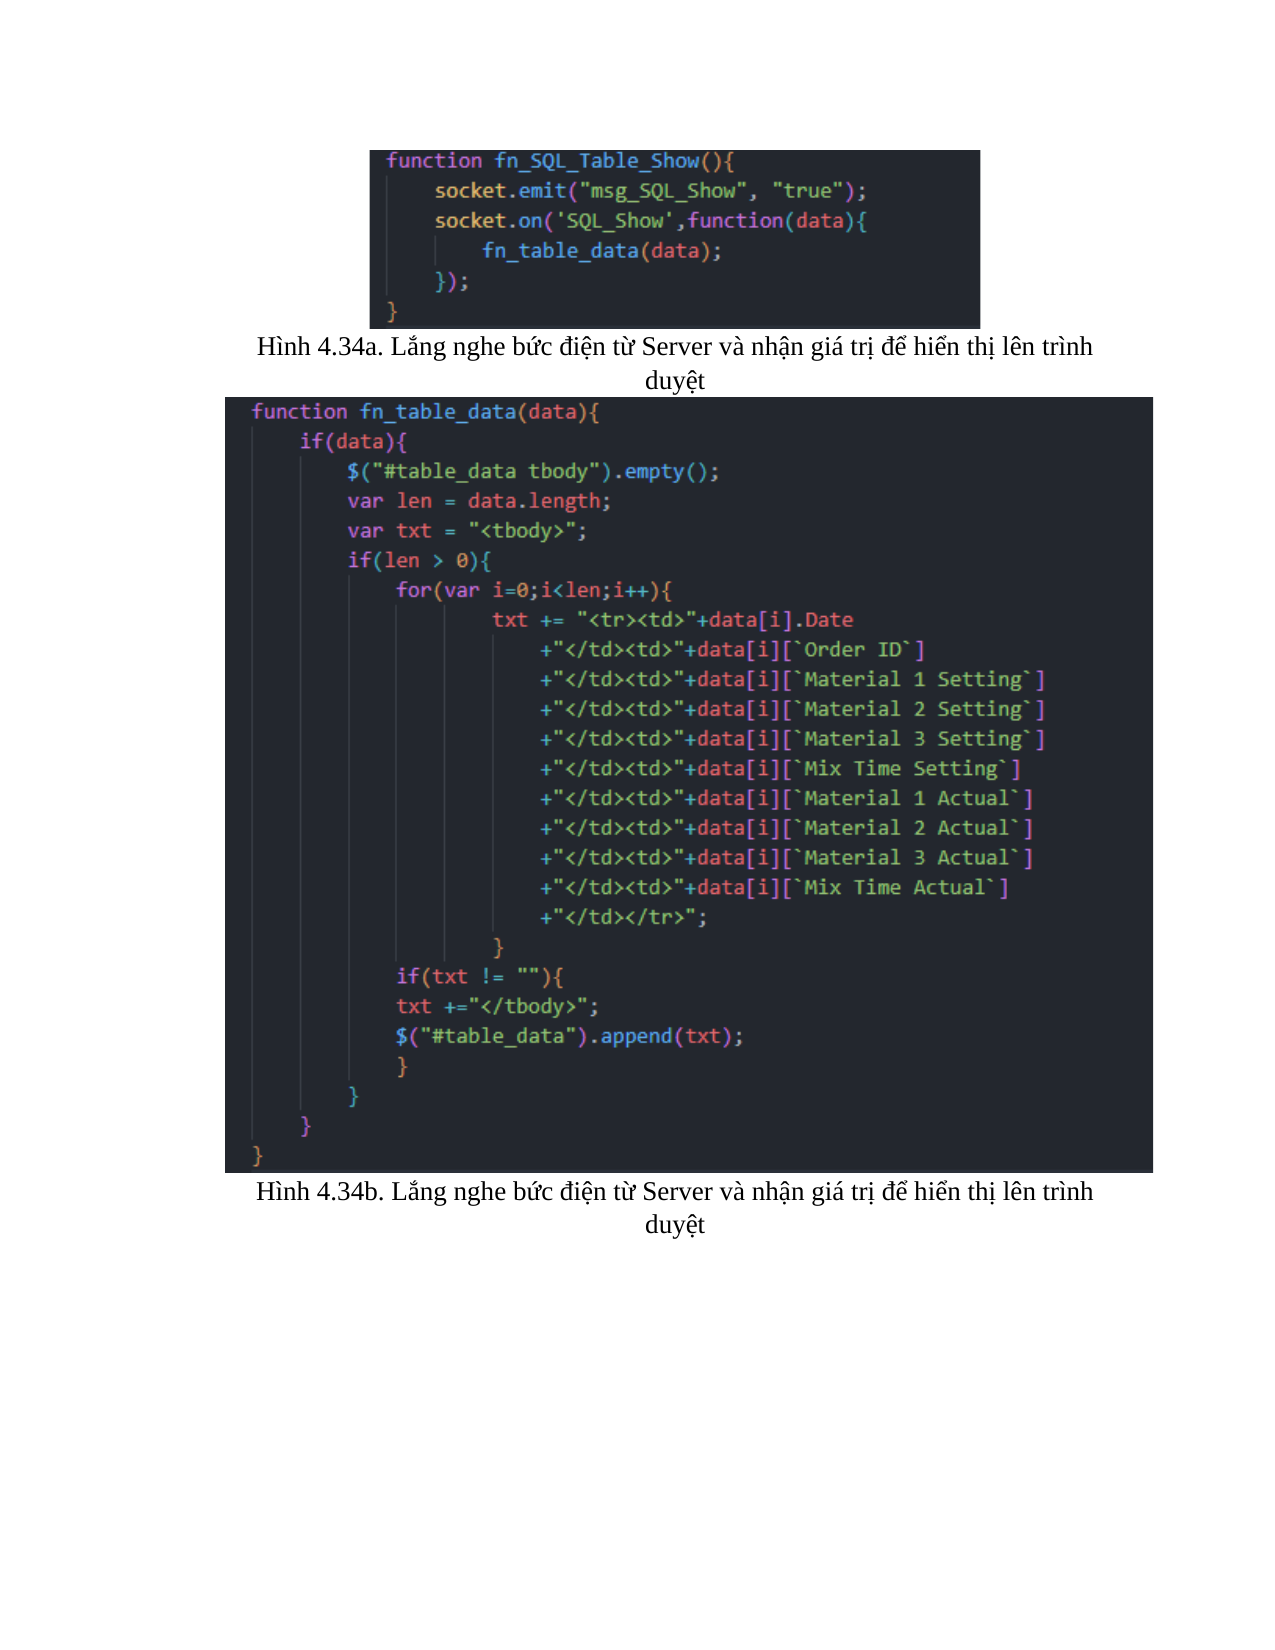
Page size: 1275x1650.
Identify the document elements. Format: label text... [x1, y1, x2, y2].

picture [225, 397, 1154, 1173]
list Hình 4.34a. Lắng nghe bức điện từ Server và nhận giá trị để hiển thị lên trình duyệt [225, 330, 1125, 395]
picture [369, 150, 981, 329]
list Hình 4.34b. Lắng nghe bức điện từ Server và nhận giá trị để hiển thị lên trình duyệt [225, 1175, 1125, 1239]
